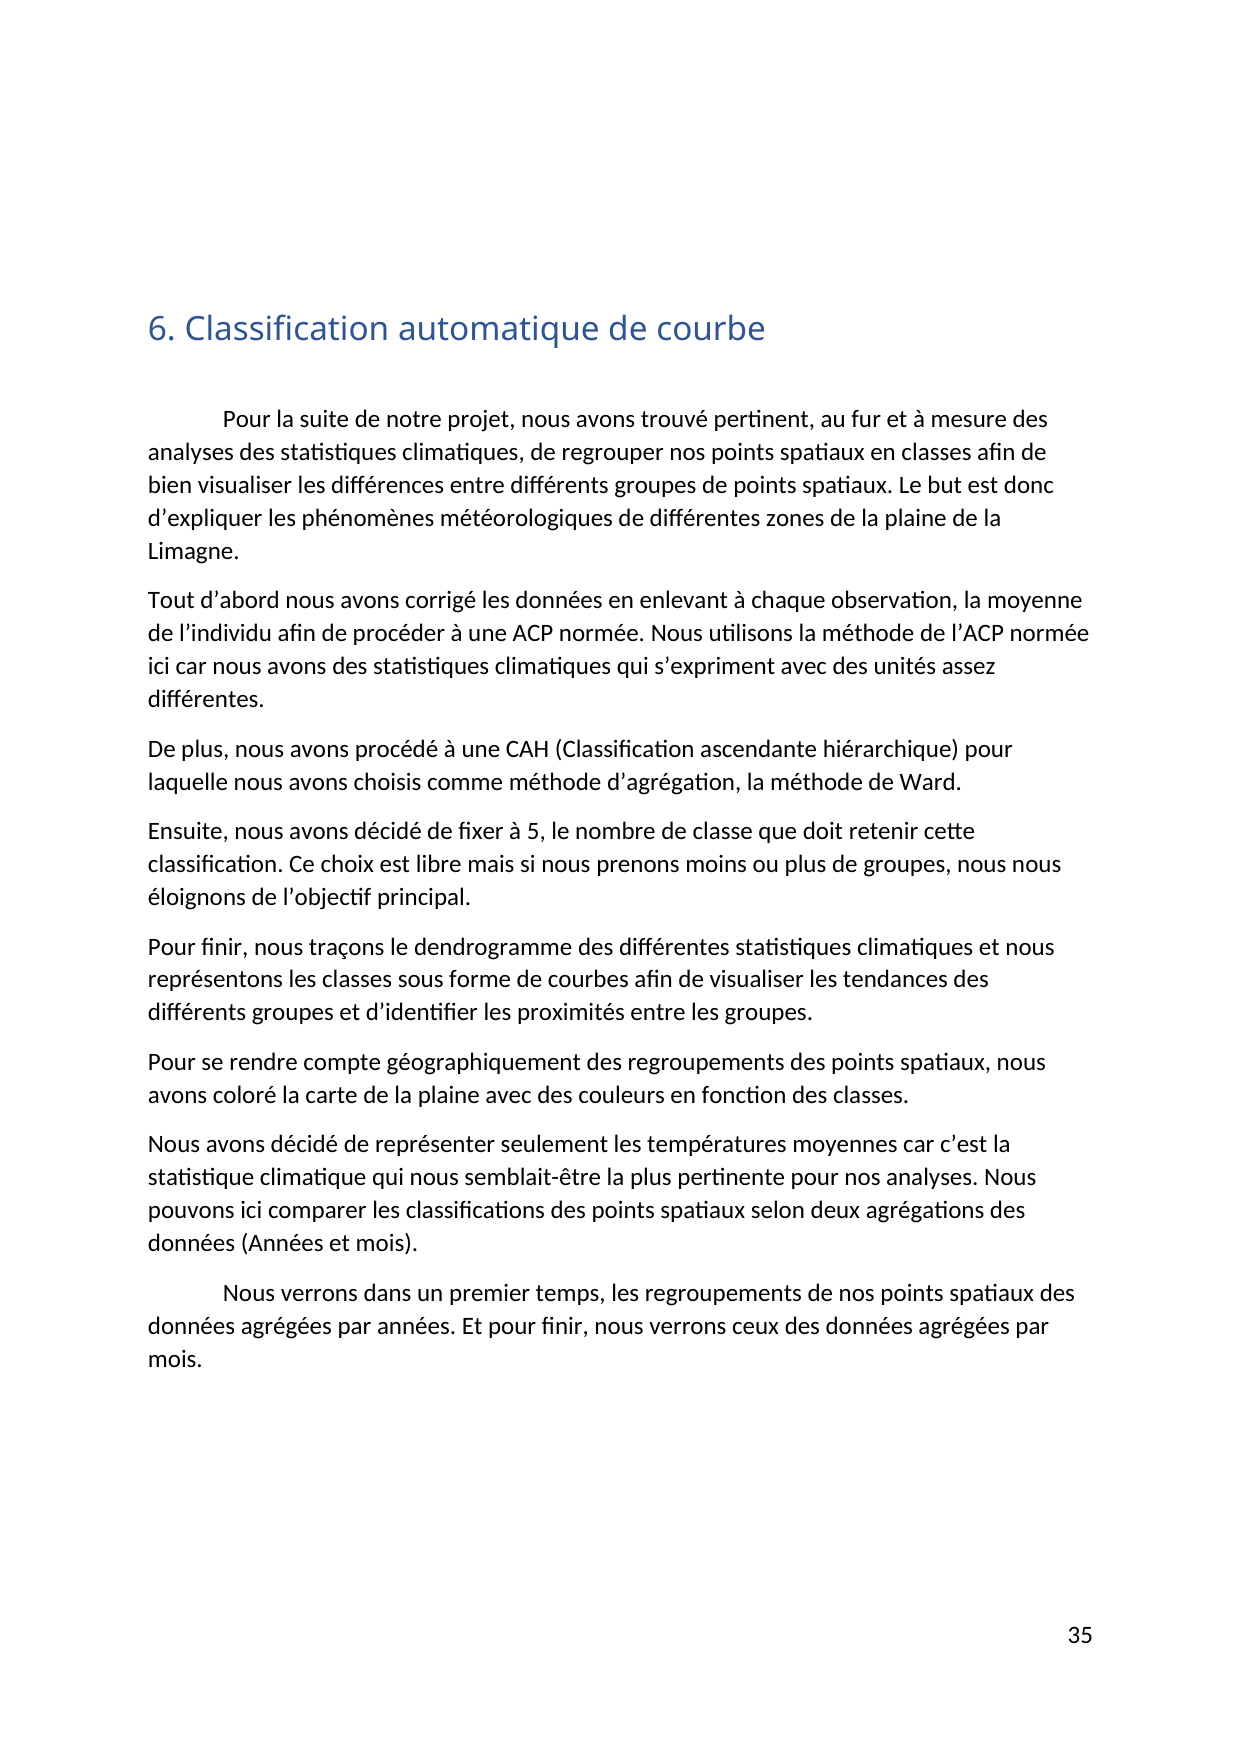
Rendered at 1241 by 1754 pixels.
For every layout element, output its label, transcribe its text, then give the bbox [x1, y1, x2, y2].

text Ensuite, nous avons décidé de fixer à 5, le nombre de classe que doit retenir cette classification. Ce choix est libre mais si nous prenons moins ou plus de groupes, nous nous éloignons de l’objectif principal. [148, 815, 1093, 912]
text Pour finir, nous traçons le dendrogramme des différentes statistiques climatiques et nous représentons les classes sous forme de courbes afin de visualiser les tendances des différents groupes et d’identifier les proximités entre les groupes. [148, 931, 1093, 1027]
text Pour la suite de notre projet, nous avons trouvé pertinent, au fur et à mesure des analyses des statistiques climatiques, de regrouper nos points spatiaux en classes afin de bien visualiser les différences entre différents groupes de points spatiaux. Le but est donc d’expliquer les phénomènes météorologiques de différentes zones de la plaine de la Limagne. [148, 403, 1093, 565]
subtitle 6. Classification automatique de courbe [148, 305, 1093, 350]
text De plus, nous avons procédé à une CAH (Classification ascendante hiérarchique) pour laquelle nous avons choisis comme méthode d’agrégation, la méthode de Ward. [148, 733, 1093, 796]
text Nous avons décidé de représenter seulement les températures moyennes car c’est la statistique climatique qui nous semblait-être la plus pertinente pour nos analyses. Nous pouvons ici comparer les classifications des points spatiaux selon deux agrégations des données (Années et mois). [148, 1129, 1093, 1258]
text Nous verrons dans un premier temps, les regroupements de nos points spatiaux des données agrégées par années. Et pour finir, nous verrons ceux des données agrégées par mois. [148, 1277, 1093, 1373]
text Tout d’abord nous avons corrigé les données en enlevant à chaque observation, la moyenne de l’individu afin de procéder à une ACP normée. Nous utilisons la méthode de l’ACP normée ici car nous avons des statistiques climatiques qui s’expriment avec des unités assez différentes. [148, 584, 1093, 714]
text Pour se rendre compte géographiquement des regroupements des points spatiaux, nous avons coloré la carte de la plaine avec des couleurs en fonction des classes. [148, 1046, 1093, 1109]
